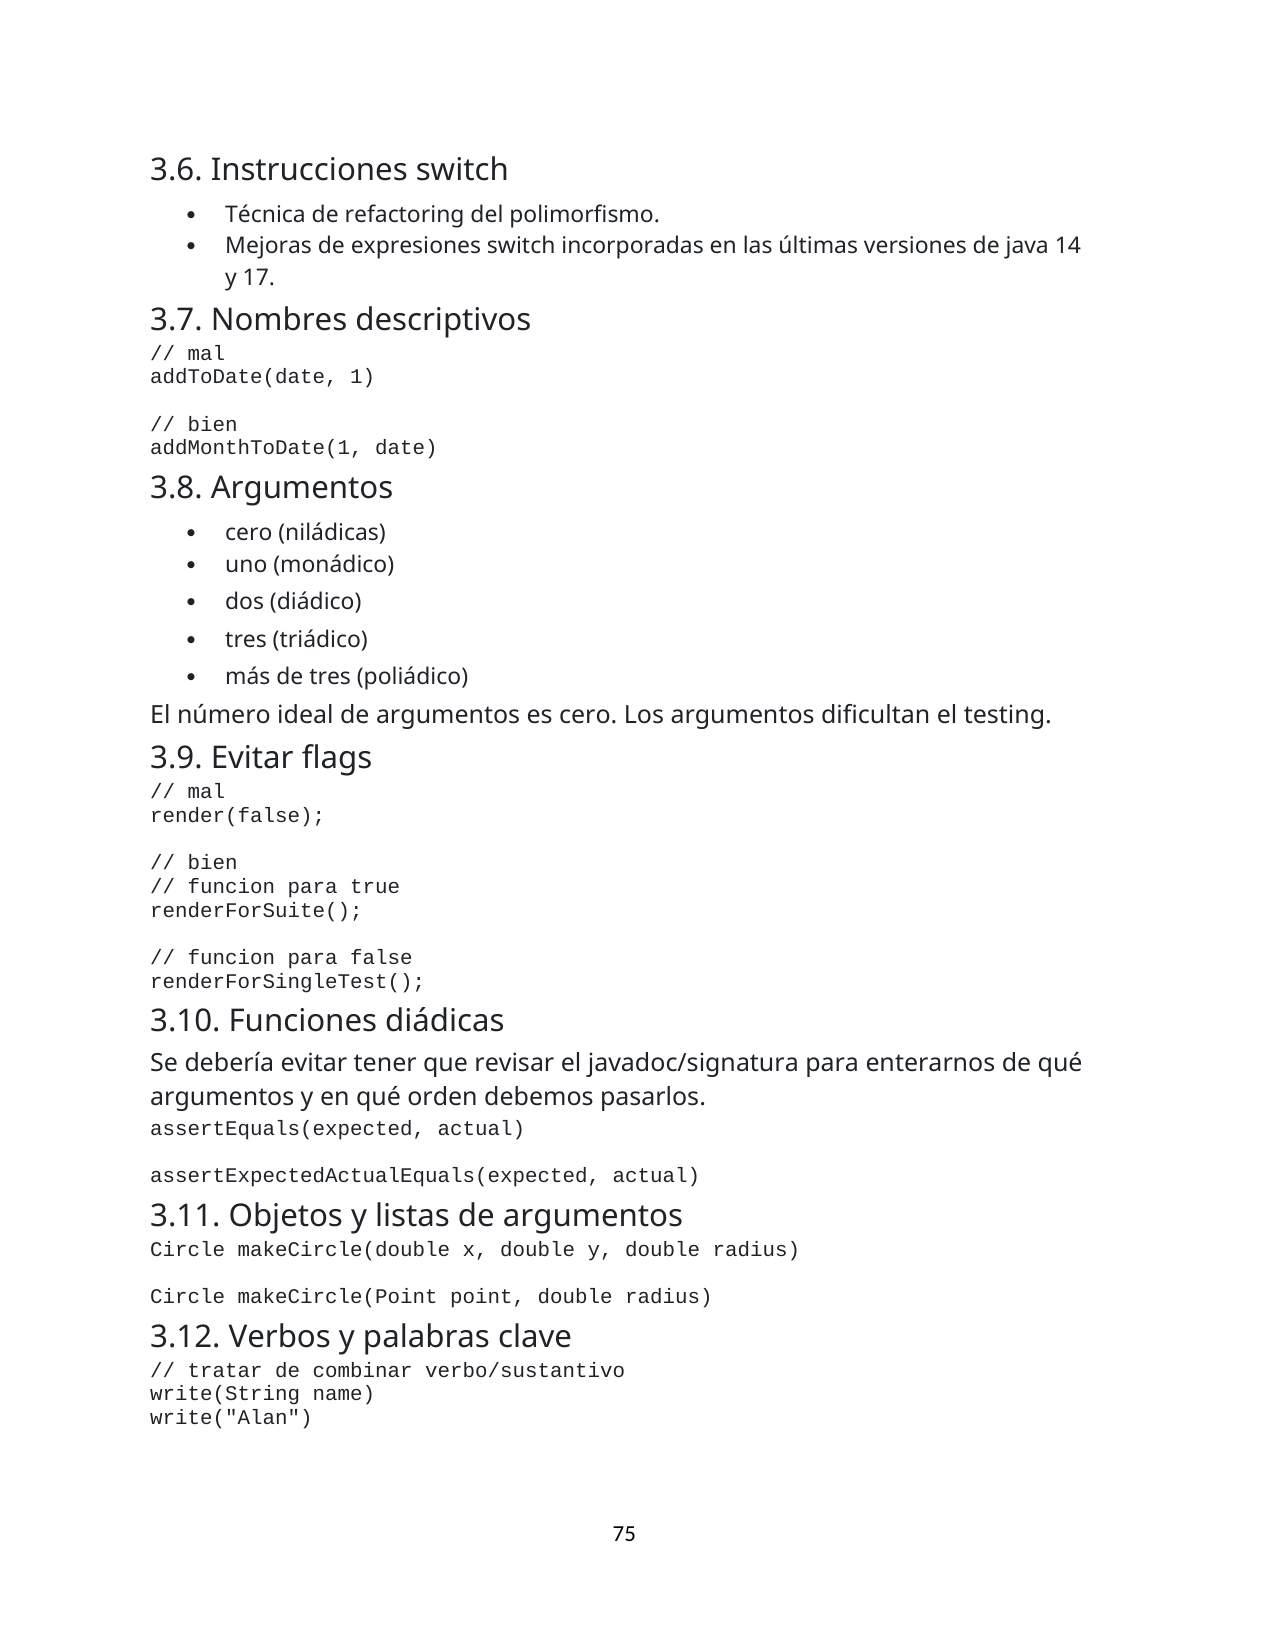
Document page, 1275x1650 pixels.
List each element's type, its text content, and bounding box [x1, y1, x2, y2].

text // funcion para false [150, 947, 1098, 971]
text // bien [150, 414, 1098, 437]
list tres (triádico) [187, 622, 1098, 654]
text assertExpectedActualEquals(expected, actual) [150, 1165, 1098, 1188]
text renderForSuite(); [150, 900, 1098, 923]
text write("Alan") [150, 1407, 1098, 1431]
list Mejoras de expresiones switch incorporadas en las últimas versiones de java 14 y 17. [187, 229, 1098, 292]
text Se debería evitar tener que revisar el javadoc/signatura para enterarnos de qué argumentos y en qué orden debemos pasarlos. [150, 1044, 1098, 1112]
subtitle 3.8. Argumentos [150, 465, 1098, 508]
subtitle 3.12. Verbos y palabras clave [150, 1314, 1098, 1356]
text // funcion para true [150, 876, 1098, 900]
text renderForSingleTest(); [150, 971, 1098, 994]
subtitle 3.10. Funciones diádicas [150, 998, 1098, 1041]
text // mal [150, 781, 1098, 805]
text // bien [150, 852, 1098, 876]
text addMonthToDate(1, date) [150, 437, 1098, 461]
list dos (diádico) [187, 585, 1098, 616]
text // mal [150, 343, 1098, 366]
subtitle 3.7. Nombres descriptivos [150, 297, 1098, 339]
subtitle 3.11. Objetos y listas de argumentos [150, 1193, 1098, 1235]
text // tratar de combinar verbo/sustantivo [150, 1360, 1098, 1383]
text addToDate(date, 1) [150, 366, 1098, 390]
text write(String name) [150, 1383, 1098, 1407]
subtitle 3.6. Instrucciones switch [150, 147, 1098, 189]
list cero (niládicas) [187, 516, 1098, 547]
text Circle makeCircle(Point point, double radius) [150, 1286, 1098, 1309]
list Técnica de refactoring del polimorfismo. [187, 198, 1098, 229]
list uno (monádico) [187, 547, 1098, 579]
text assertEquals(expected, actual) [150, 1118, 1098, 1141]
subtitle 3.9. Evitar flags [150, 736, 1098, 778]
text Circle makeCircle(double x, double y, double radius) [150, 1239, 1098, 1262]
list más de tres (poliádico) [187, 660, 1098, 691]
text El número ideal de argumentos es cero. Los argumentos dificultan el testing. [150, 696, 1098, 730]
text render(false); [150, 805, 1098, 829]
